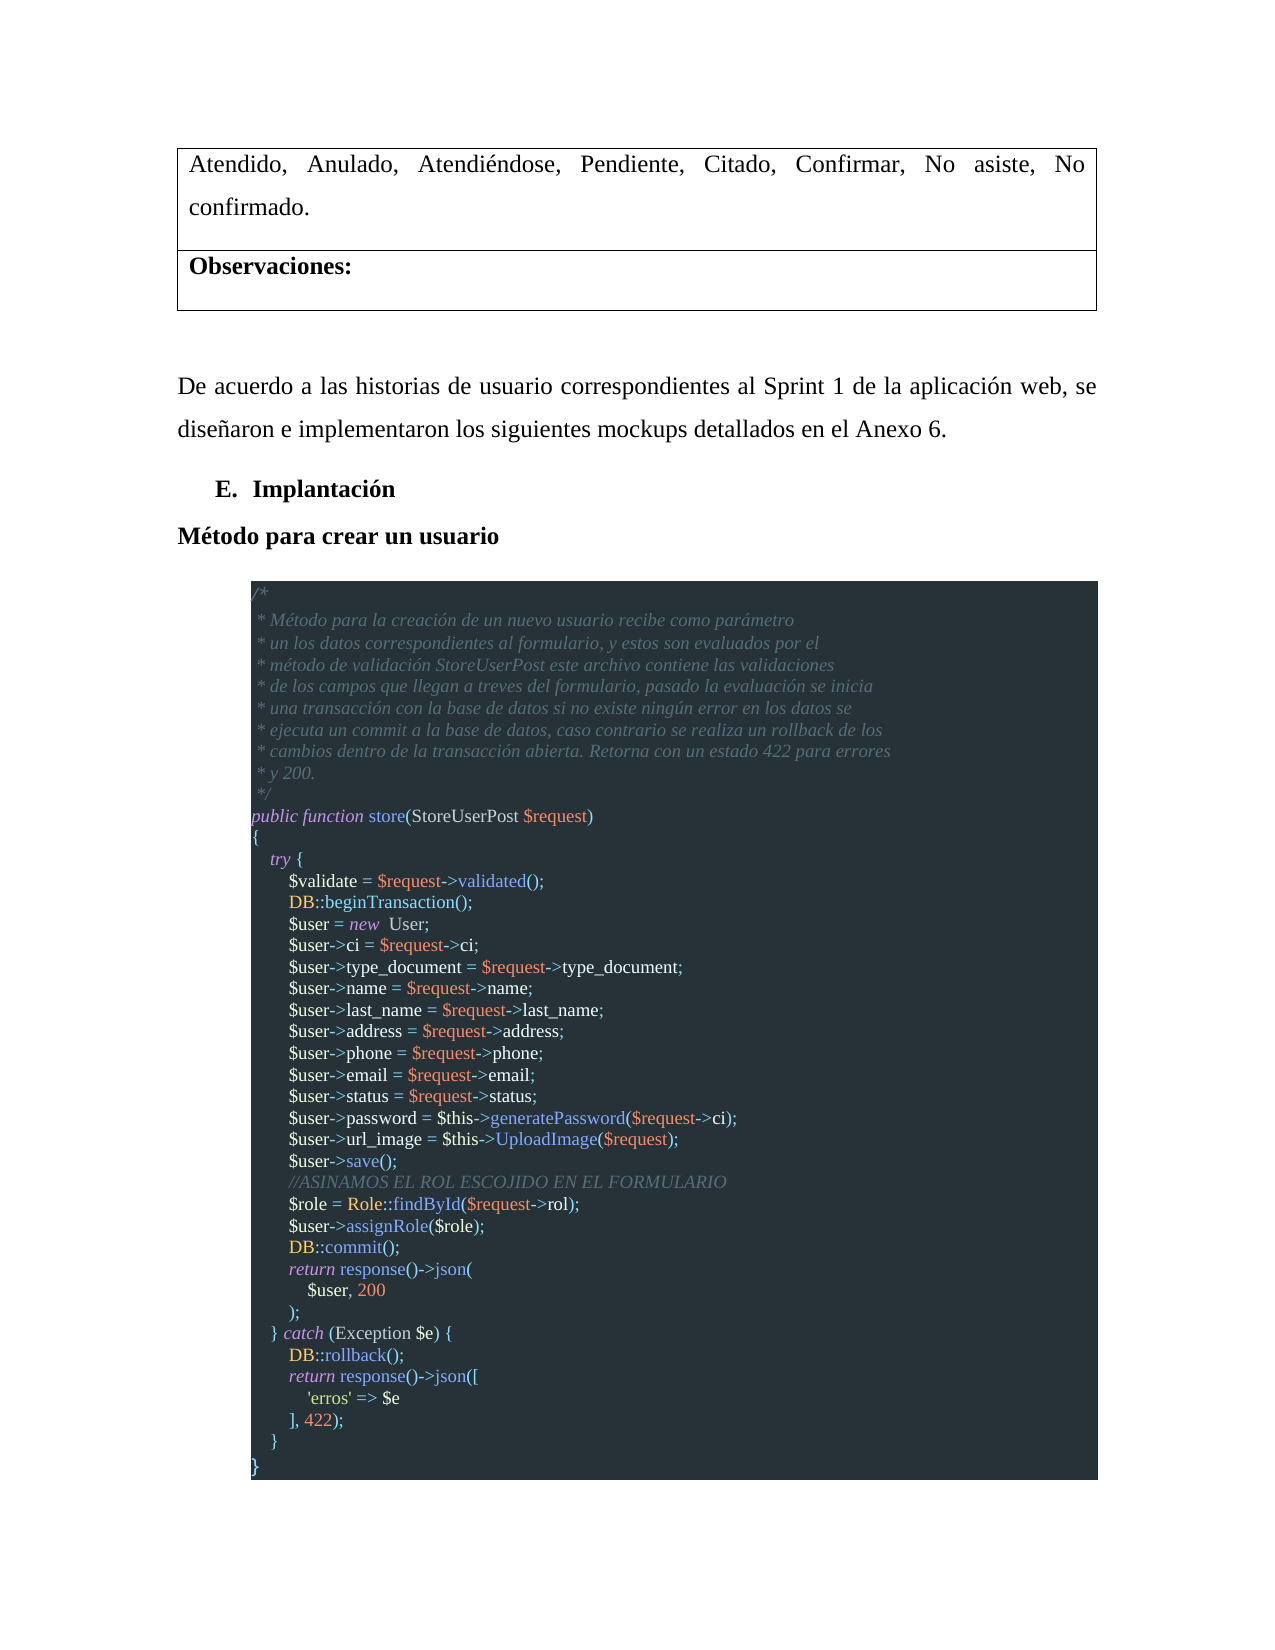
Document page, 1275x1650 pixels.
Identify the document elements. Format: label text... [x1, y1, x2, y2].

text /* * Método para la creación de un nuevo usuario recibe como parámetro * un los datos correspondientes al formulario, y estos son evaluados por el * método de validación StoreUserPost este archivo contiene las validaciones * de los campos que llegan a treves del formulario, pasado la evaluación se inicia * una transacción con la base de datos si no existe ningún error en los datos se * ejecuta un commit a la base de datos, caso contrario se realiza un rollback de los * cambios dentro de la transacción abierta. Retorna con un estado 422 para errores * y 200. */ public function store(StoreUserPost $request) { try { $validate = $request->validated(); DB::beginTransaction(); $user = new User; $user->ci = $request->ci; $user->type_document = $request->type_document; $user->name = $request->name; $user->last_name = $request->last_name; $user->address = $request->address; $user->phone = $request->phone; $user->email = $request->email; $user->status = $request->status; $user->password = $this->generatePassword($request->ci); $user->url_image = $this->UploadImage($request); $user->save(); //ASINAMOS EL ROL ESCOJIDO EN EL FORMULARIO $role = Role::findById($request->rol); $user->assignRole($role); DB::commit(); return response()->json( $user, 200 ); } catch (Exception $e) { DB::rollback(); return response()->json([ 'erros' => $e ], 422); } } [251, 581, 1098, 1480]
table_cell Observaciones: [178, 251, 1096, 310]
list Implantación [215, 474, 1098, 502]
text De acuerdo a las historias de usuario correspondientes al Sprint 1 de la aplicación web, se diseñaron e implementaron los siguientes mockups detallados en el Anexo 6. [177, 371, 1098, 443]
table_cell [178, 149, 1096, 250]
text Método para crear un usuario [177, 521, 1098, 550]
